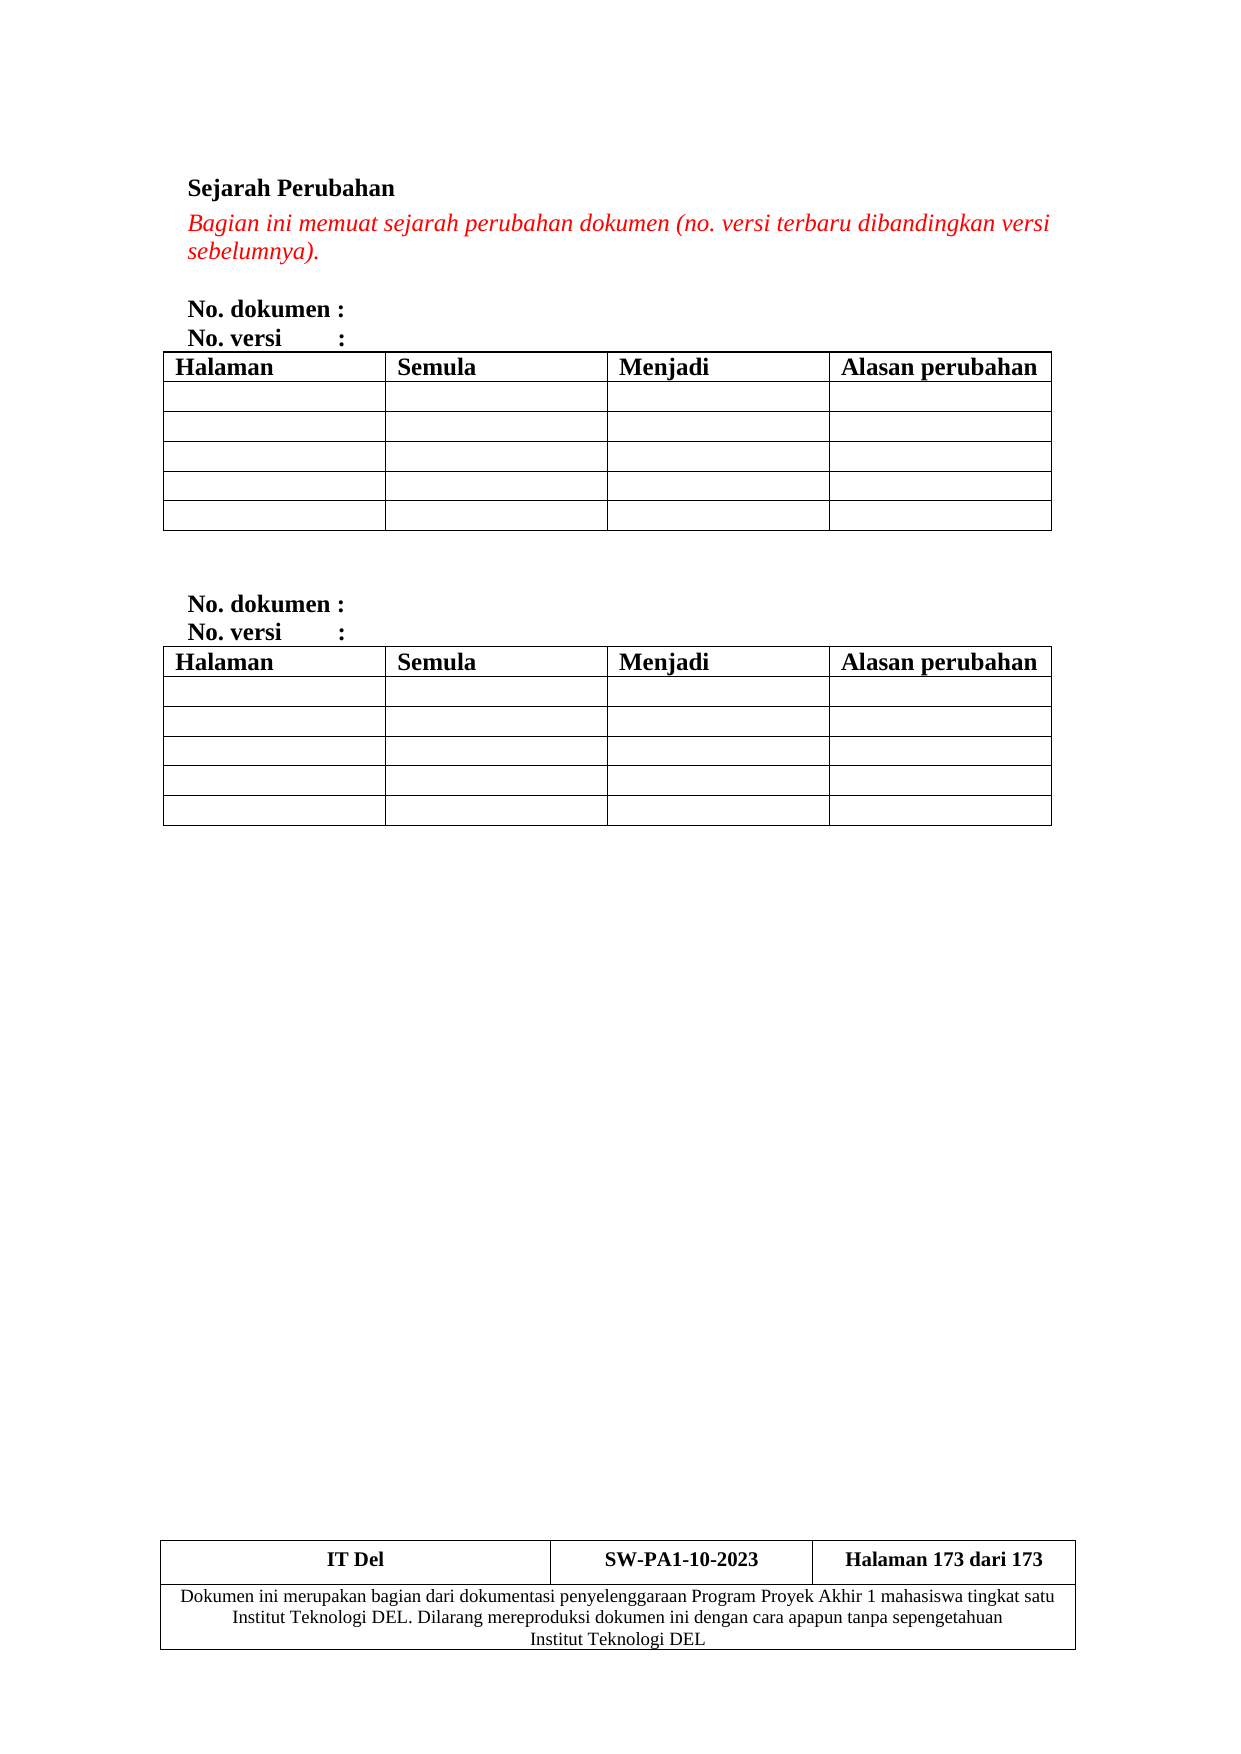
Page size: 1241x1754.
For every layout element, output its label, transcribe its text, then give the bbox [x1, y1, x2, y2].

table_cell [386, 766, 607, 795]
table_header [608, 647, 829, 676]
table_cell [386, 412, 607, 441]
text No. dokumen : [187, 294, 1092, 323]
text No. dokumen : [187, 589, 1092, 617]
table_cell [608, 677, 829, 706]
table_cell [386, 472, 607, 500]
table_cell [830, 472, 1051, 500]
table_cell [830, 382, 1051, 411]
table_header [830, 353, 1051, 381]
text No. versi : [187, 617, 1092, 646]
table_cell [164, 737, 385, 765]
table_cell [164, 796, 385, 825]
subtitle Sejarah Perubahan [187, 173, 1092, 201]
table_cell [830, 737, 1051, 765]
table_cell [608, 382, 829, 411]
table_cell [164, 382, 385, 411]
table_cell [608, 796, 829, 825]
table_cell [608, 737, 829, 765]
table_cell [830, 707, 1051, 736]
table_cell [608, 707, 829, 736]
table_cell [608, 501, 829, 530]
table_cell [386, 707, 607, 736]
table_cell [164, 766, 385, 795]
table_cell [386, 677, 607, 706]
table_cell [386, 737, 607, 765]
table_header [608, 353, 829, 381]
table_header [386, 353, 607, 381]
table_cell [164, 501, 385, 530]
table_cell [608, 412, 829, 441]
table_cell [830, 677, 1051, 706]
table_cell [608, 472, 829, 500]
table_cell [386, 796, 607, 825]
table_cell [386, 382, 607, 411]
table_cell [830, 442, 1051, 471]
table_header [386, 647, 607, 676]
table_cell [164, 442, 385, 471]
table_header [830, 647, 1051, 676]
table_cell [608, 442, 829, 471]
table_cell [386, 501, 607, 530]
text No. versi : [187, 323, 1092, 351]
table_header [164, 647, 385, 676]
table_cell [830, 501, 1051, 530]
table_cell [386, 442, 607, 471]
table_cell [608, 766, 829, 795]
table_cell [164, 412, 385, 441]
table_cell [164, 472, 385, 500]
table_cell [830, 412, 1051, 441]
text Bagian ini memuat sejarah perubahan dokumen (no. versi terbaru dibandingkan versi sebelumnya). [187, 208, 1092, 265]
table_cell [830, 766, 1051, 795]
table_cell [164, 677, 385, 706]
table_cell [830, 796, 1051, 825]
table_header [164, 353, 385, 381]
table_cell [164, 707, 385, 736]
